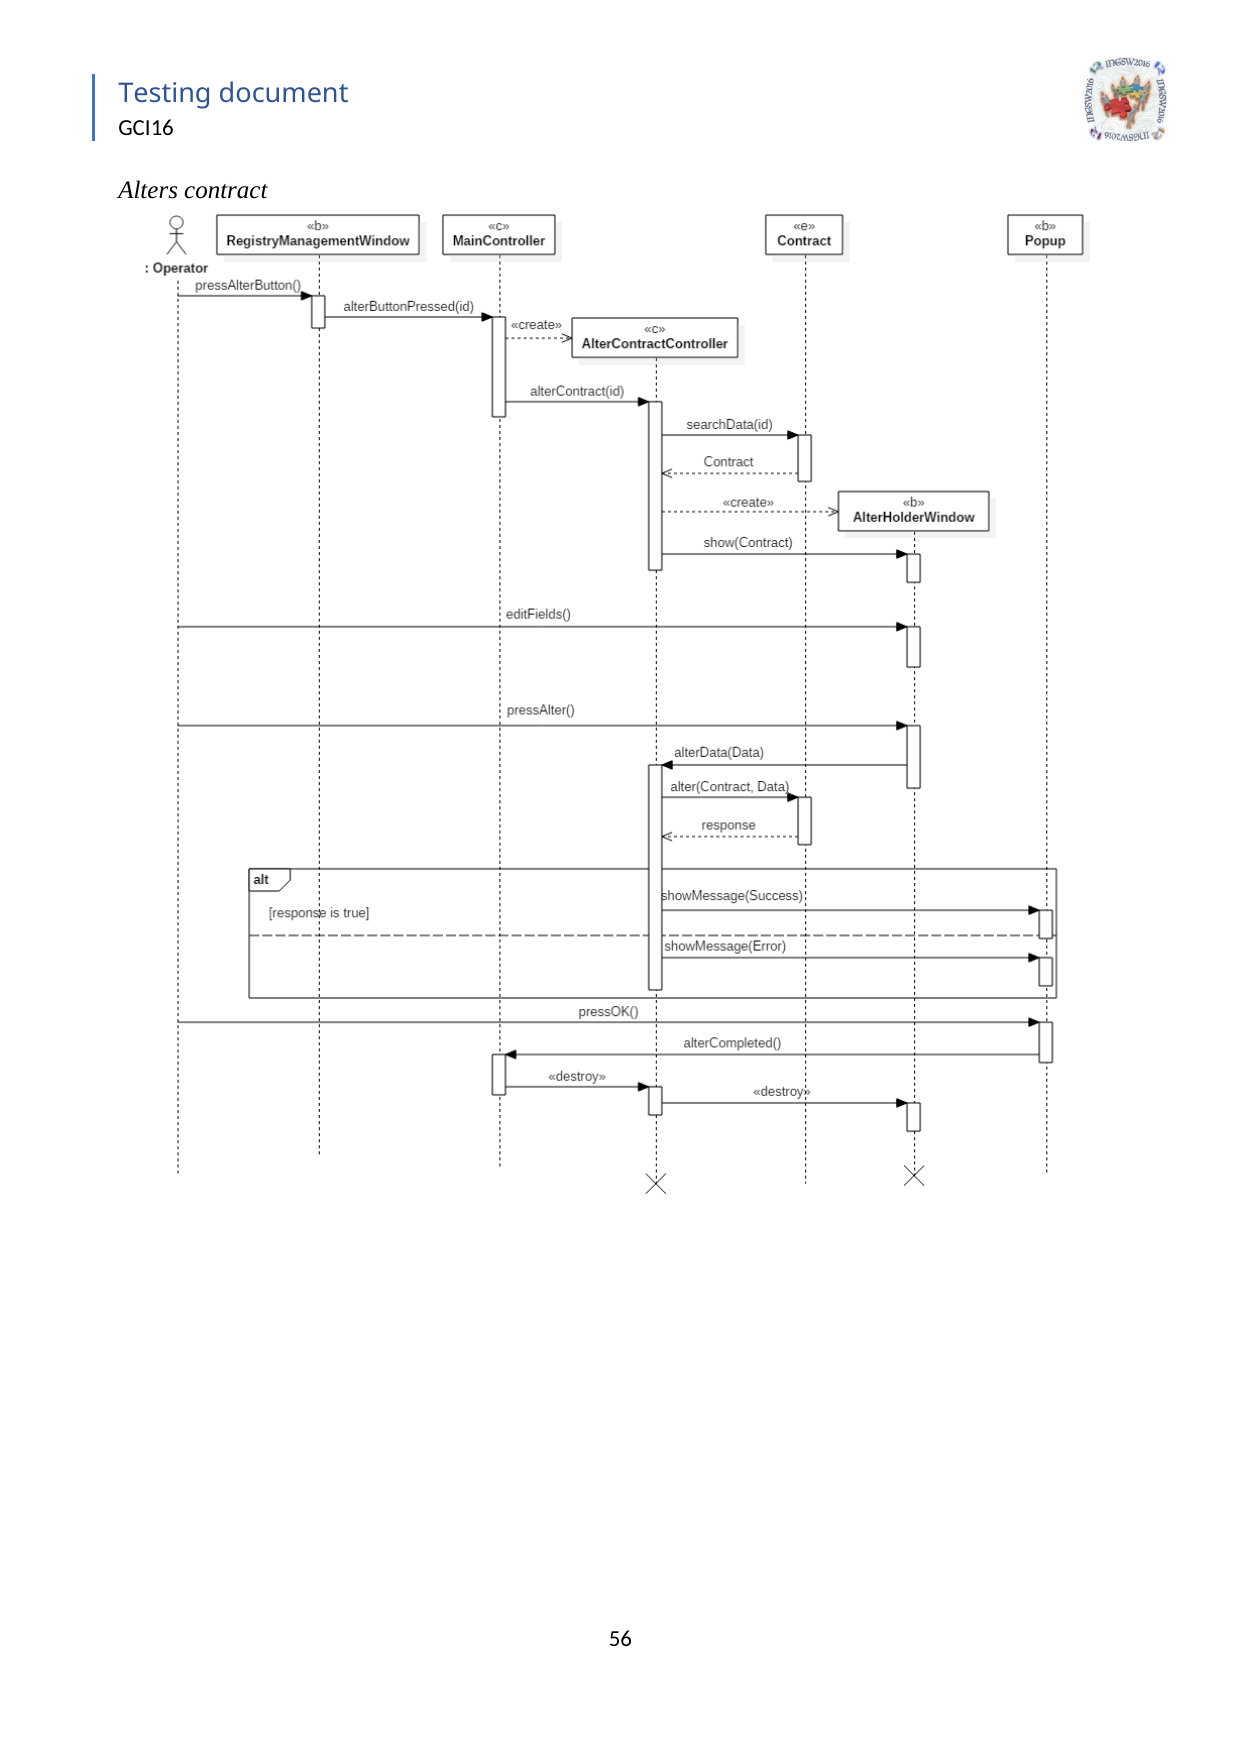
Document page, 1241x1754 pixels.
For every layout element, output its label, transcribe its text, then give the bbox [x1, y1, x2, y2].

subtitle Alters contract [118, 175, 1122, 205]
picture [1076, 55, 1171, 149]
picture [118, 205, 1123, 1224]
